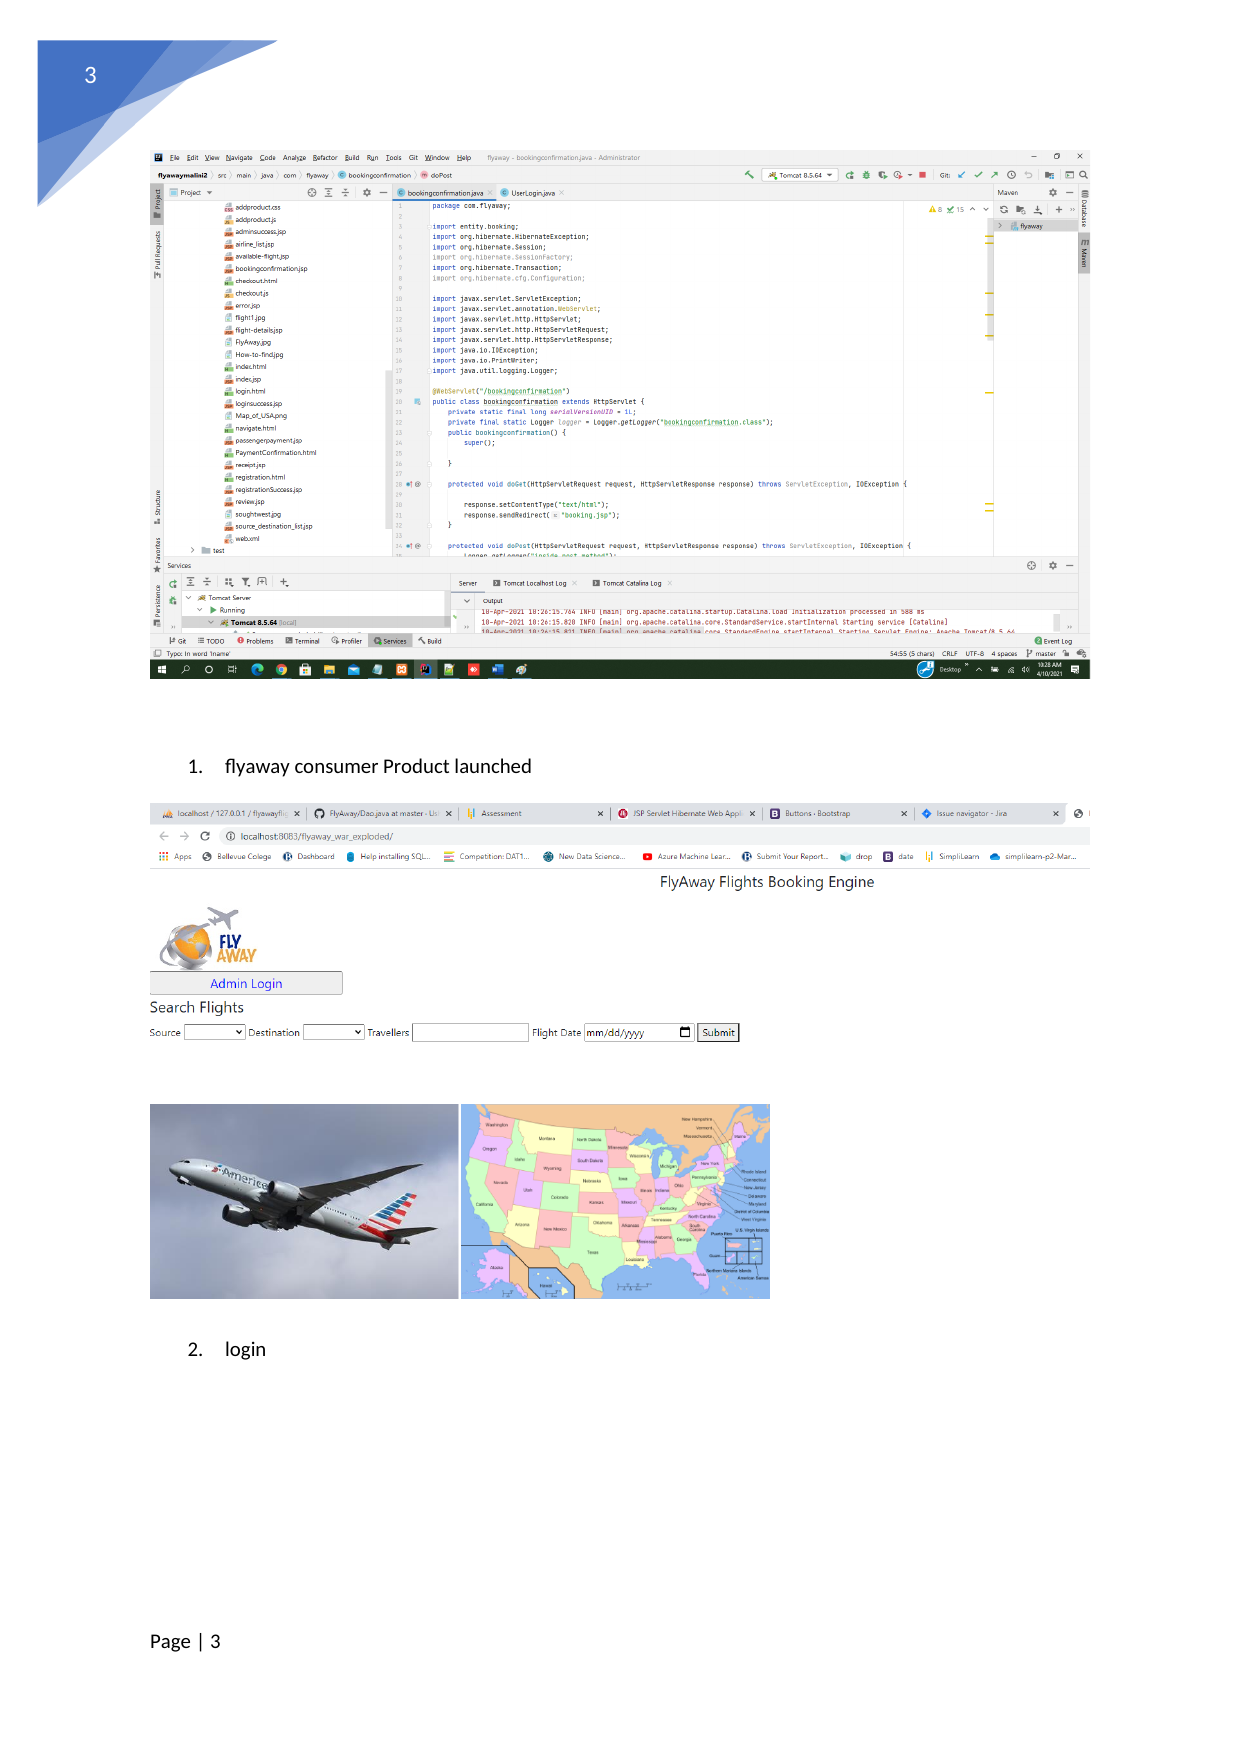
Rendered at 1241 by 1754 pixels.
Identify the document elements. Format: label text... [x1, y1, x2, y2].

picture [150, 803, 1090, 1312]
picture [37, 40, 1091, 679]
list login [187, 1336, 1090, 1362]
list flyaway consumer Product launched [187, 753, 1090, 779]
